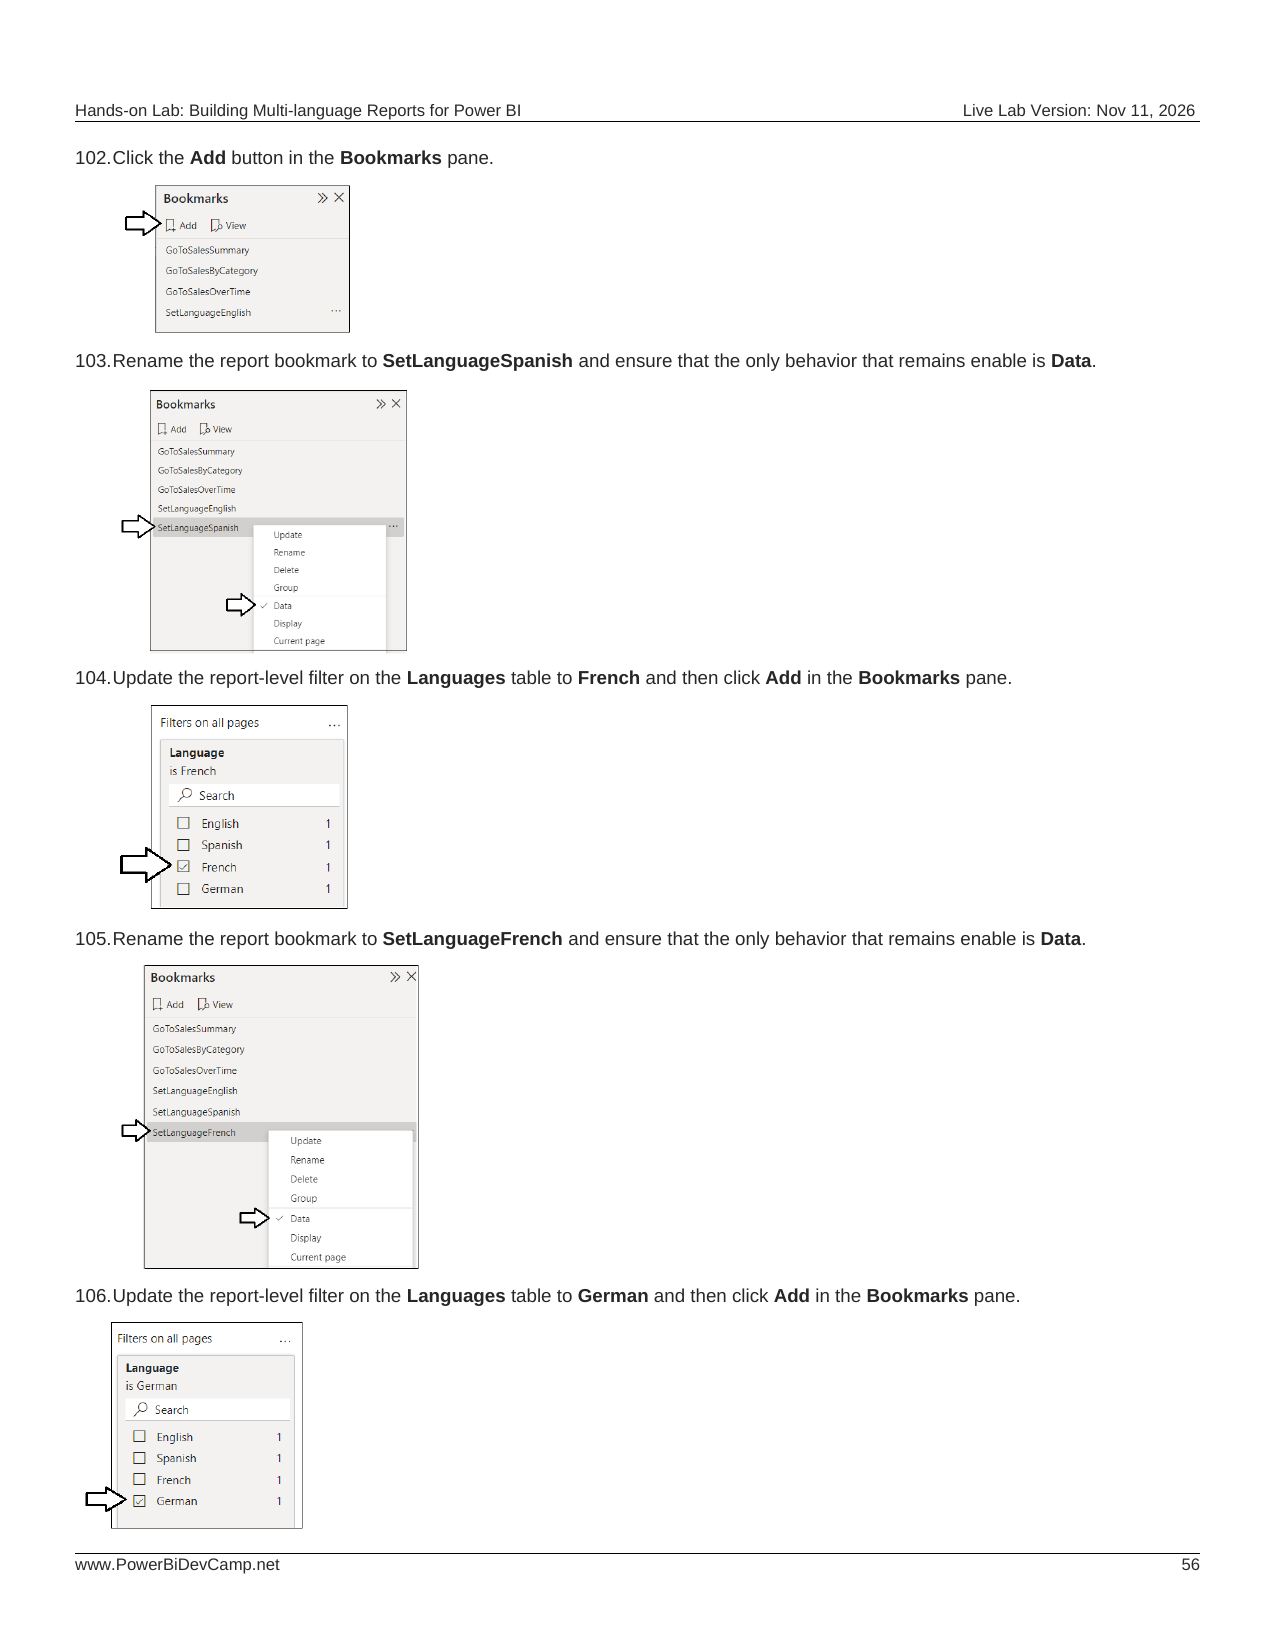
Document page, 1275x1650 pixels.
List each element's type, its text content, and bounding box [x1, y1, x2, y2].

text Update the report-level filter on the Languages table to German and then click Add in the Bookmarks pane. [75, 1285, 1200, 1307]
picture [117, 701, 355, 915]
text Rename the report bookmark to SetLanguageSpanish and ensure that the only behavior that remains enable is Data. [75, 350, 1200, 372]
picture [117, 384, 413, 655]
picture [117, 961, 424, 1273]
text Rename the report bookmark to SetLanguageFrench and ensure that the only behavior that remains enable is Data. [75, 927, 1200, 949]
text Click the Add button in the Bookmarks pane. [75, 147, 1200, 168]
picture [117, 181, 356, 338]
picture [75, 1315, 313, 1536]
text Update the report-level filter on the Languages table to French and then click Add in the Bookmarks pane. [75, 667, 1200, 688]
